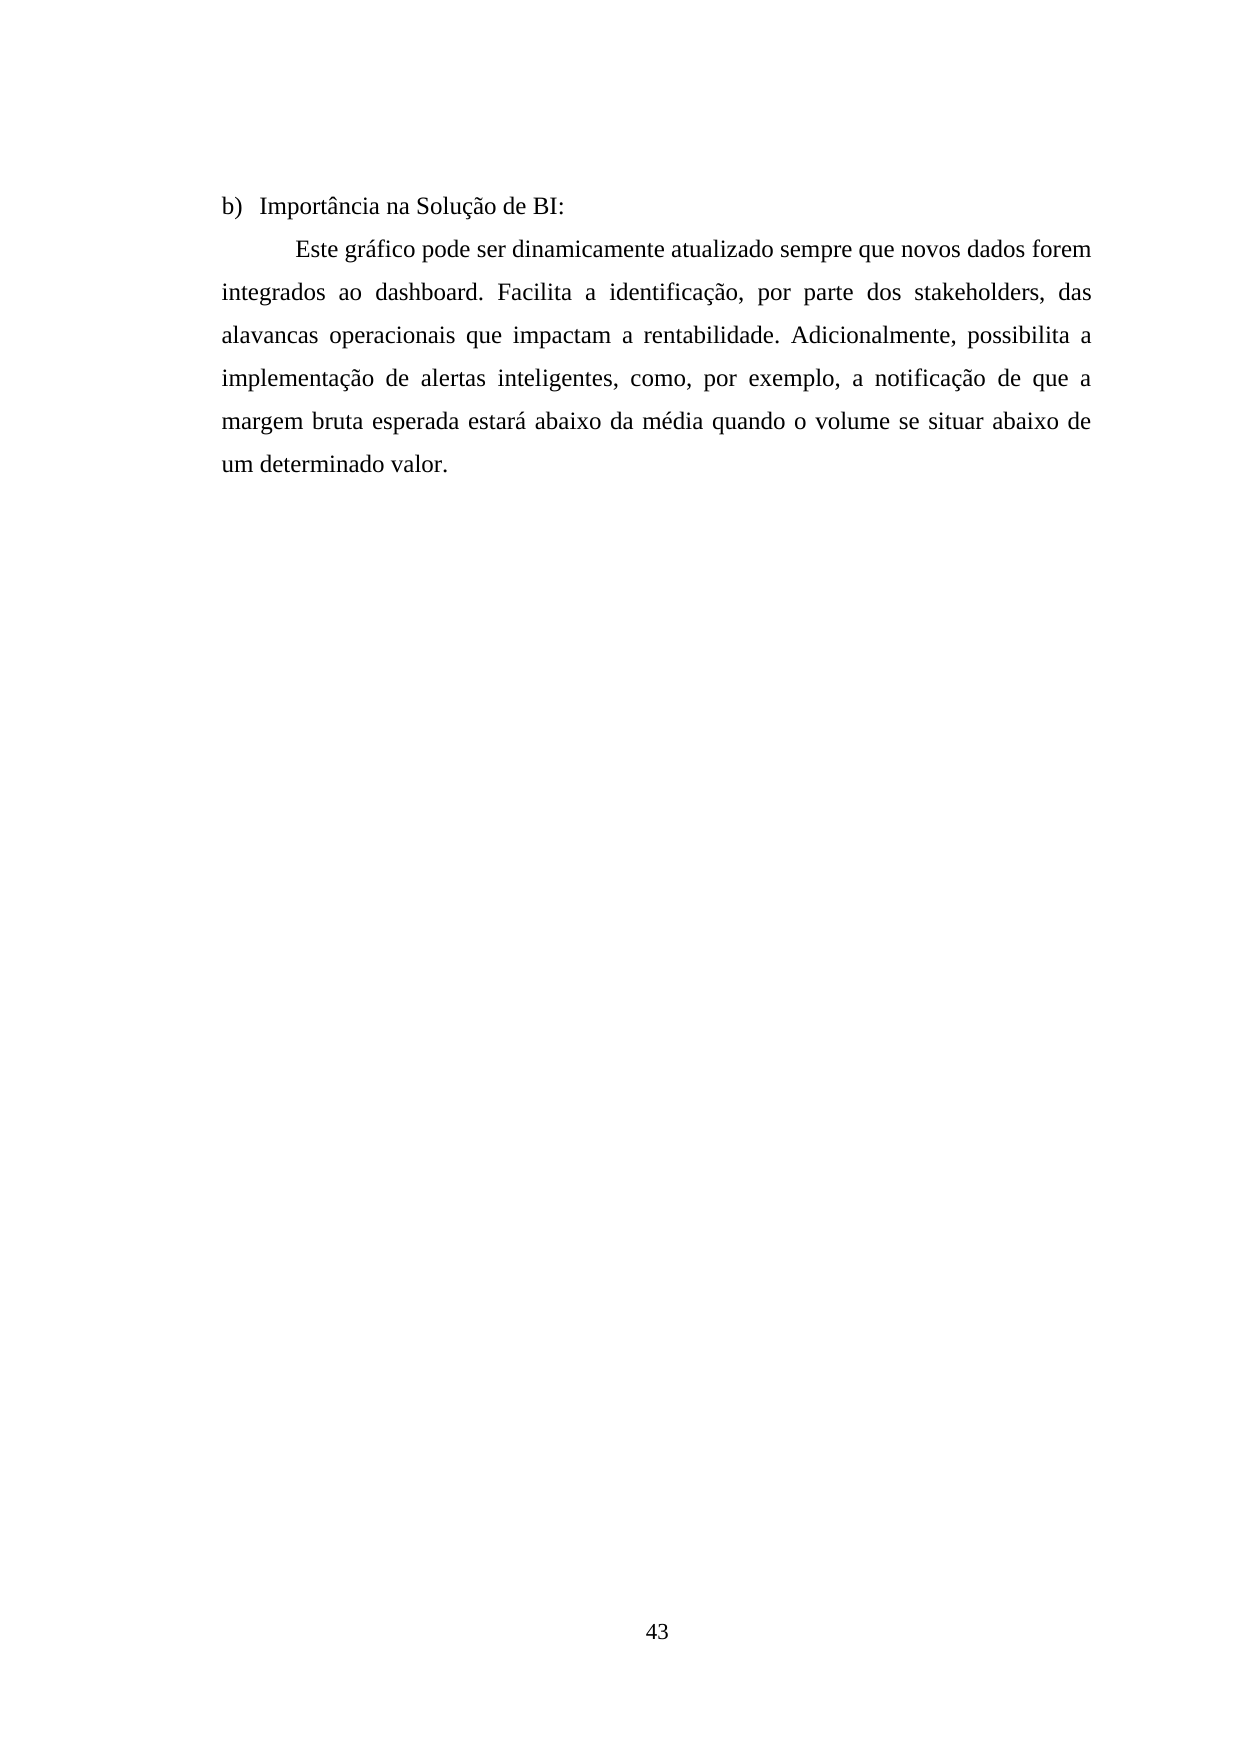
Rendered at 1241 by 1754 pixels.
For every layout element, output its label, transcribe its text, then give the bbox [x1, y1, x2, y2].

list Importância na Solução de BI: [222, 191, 1092, 219]
text Este gráfico pode ser dinamicamente atualizado sempre que novos dados forem integrados ao dashboard. Facilita a identificação, por parte dos stakeholders, das alavancas operacionais que impactam a rentabilidade. Adicionalmente, possibilita a implementação de alertas inteligentes, como, por exemplo, a notificação de que a margem bruta esperada estará abaixo da média quando o volume se situar abaixo de um determinado valor. [221, 234, 1092, 478]
